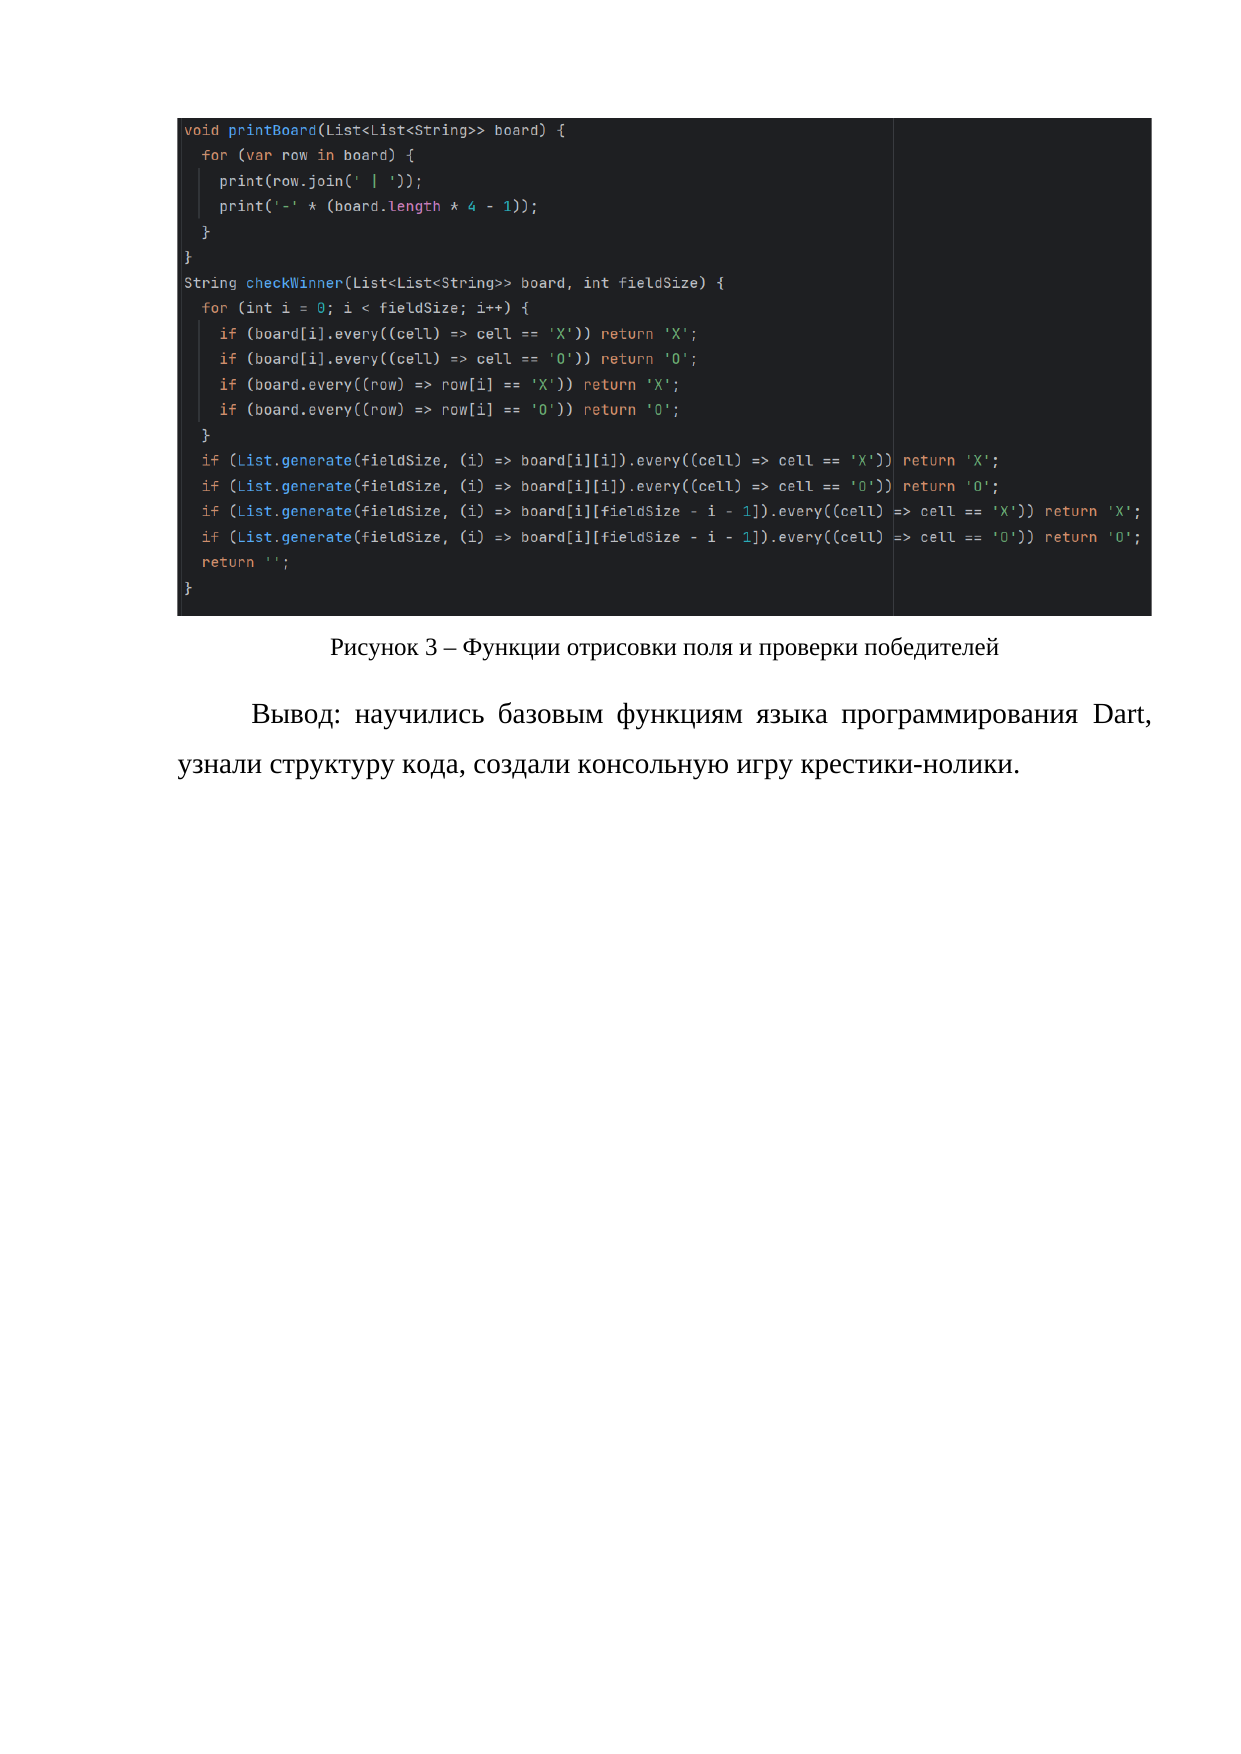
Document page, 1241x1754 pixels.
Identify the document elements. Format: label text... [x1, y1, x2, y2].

picture [177, 118, 1152, 616]
text Вывод: научились базовым функциям языка программирования Dart, узнали структуру кода, создали консольную игру крестики-нолики. [177, 696, 1152, 780]
text Рисунок 3 – Функции отрисовки поля и проверки победителей [177, 632, 1152, 661]
